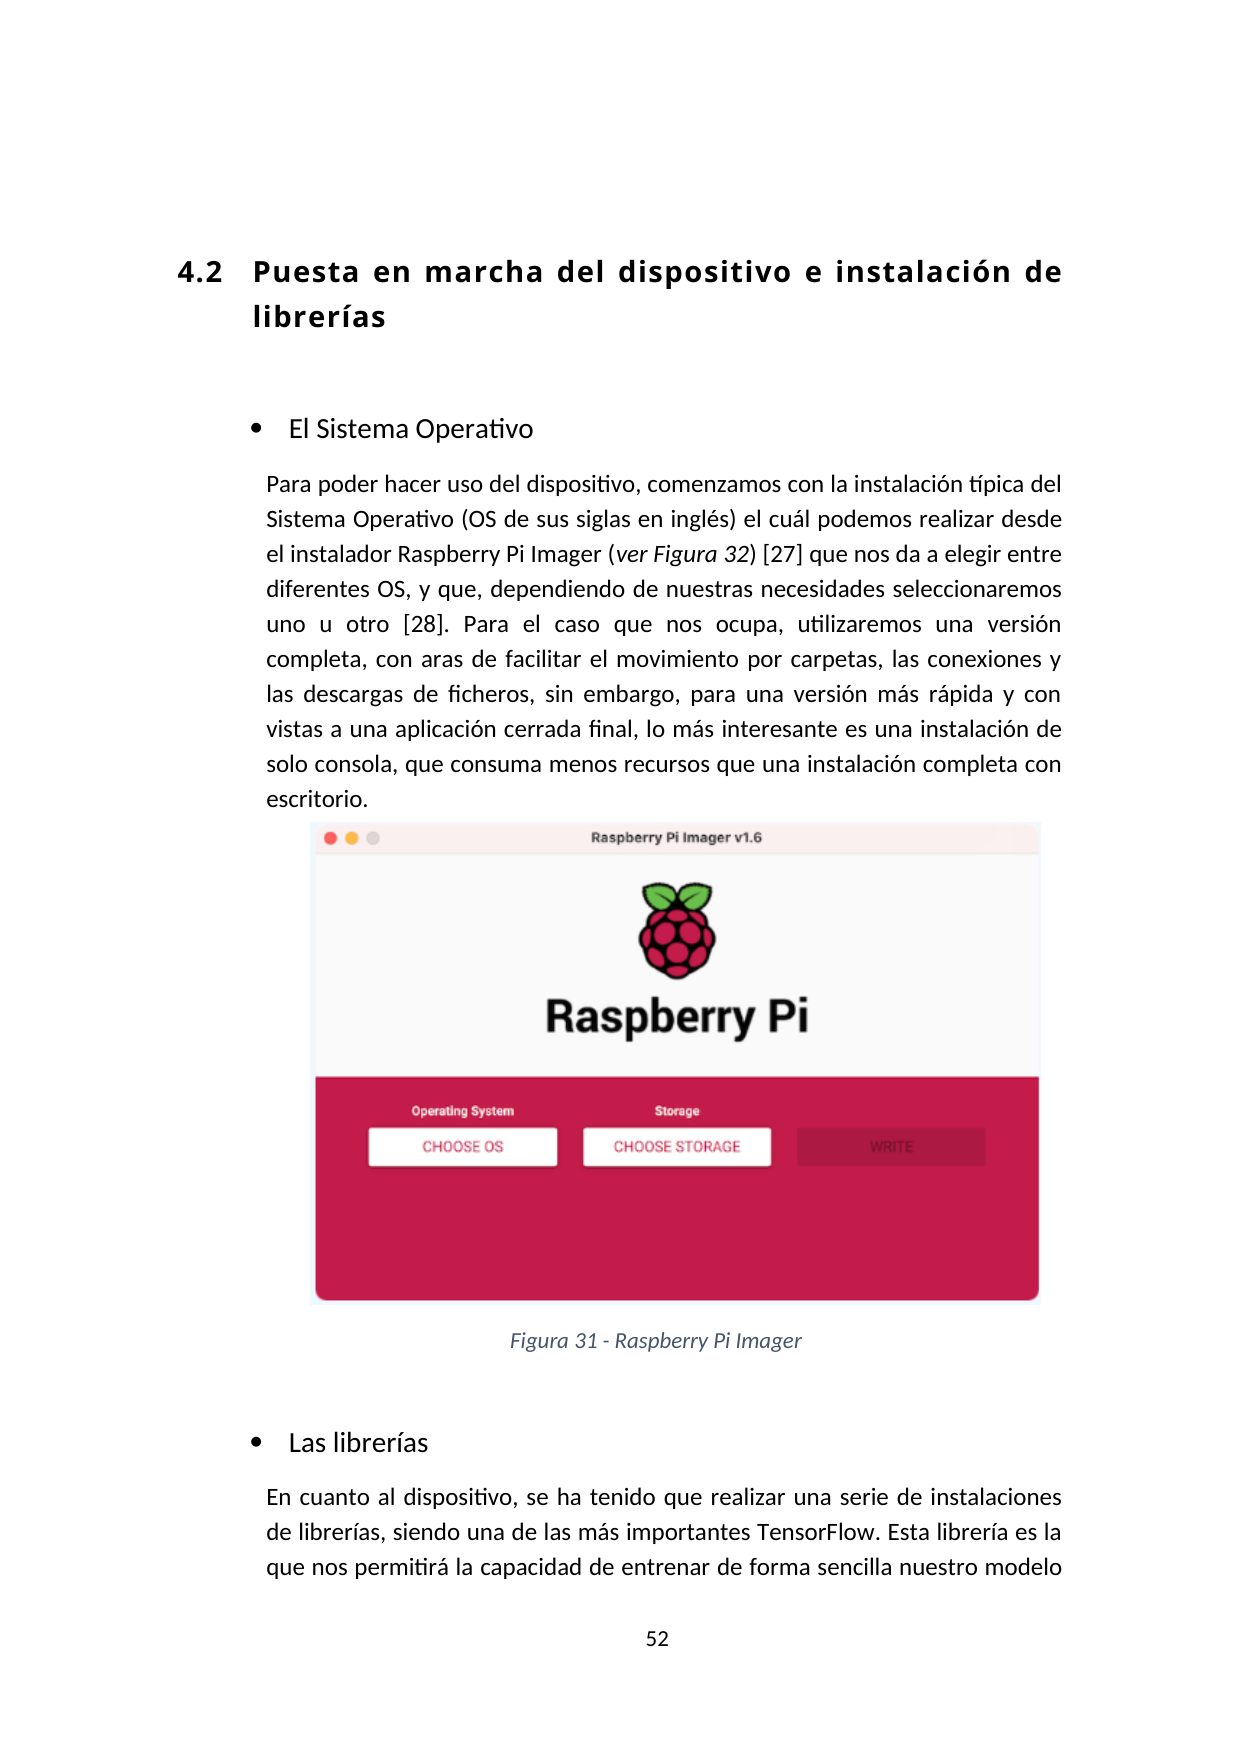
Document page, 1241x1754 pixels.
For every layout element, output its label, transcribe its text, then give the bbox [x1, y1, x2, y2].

text Para poder hacer uso del dispositivo, comenzamos con la instalación típica del Sistema Operativo (OS de sus siglas en inglés) el cuál podemos realizar desde el instalador Raspberry Pi Imager (ver Figura 32) [27] que nos da a elegir entre diferentes OS, y que, dependiendo de nuestras necesidades seleccionaremos uno u otro [28]. Para el caso que nos ocupa, utilizaremos una versión completa, con aras de facilitar el movimiento por carpetas, las conexiones y las descargas de ficheros, sin embargo, para una versión más rápida y con vistas a una aplicación cerrada final, lo más interesante es una instalación de solo consola, que consuma menos recursos que una instalación completa con escritorio. [266, 468, 1063, 814]
list Las librerías [251, 1424, 1063, 1459]
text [266, 1481, 1063, 1582]
picture [310, 822, 1042, 1305]
text Puesta en marcha del dispositivo e instalación de librerías [177, 251, 1063, 336]
list El Sistema Operativo [251, 411, 1063, 446]
